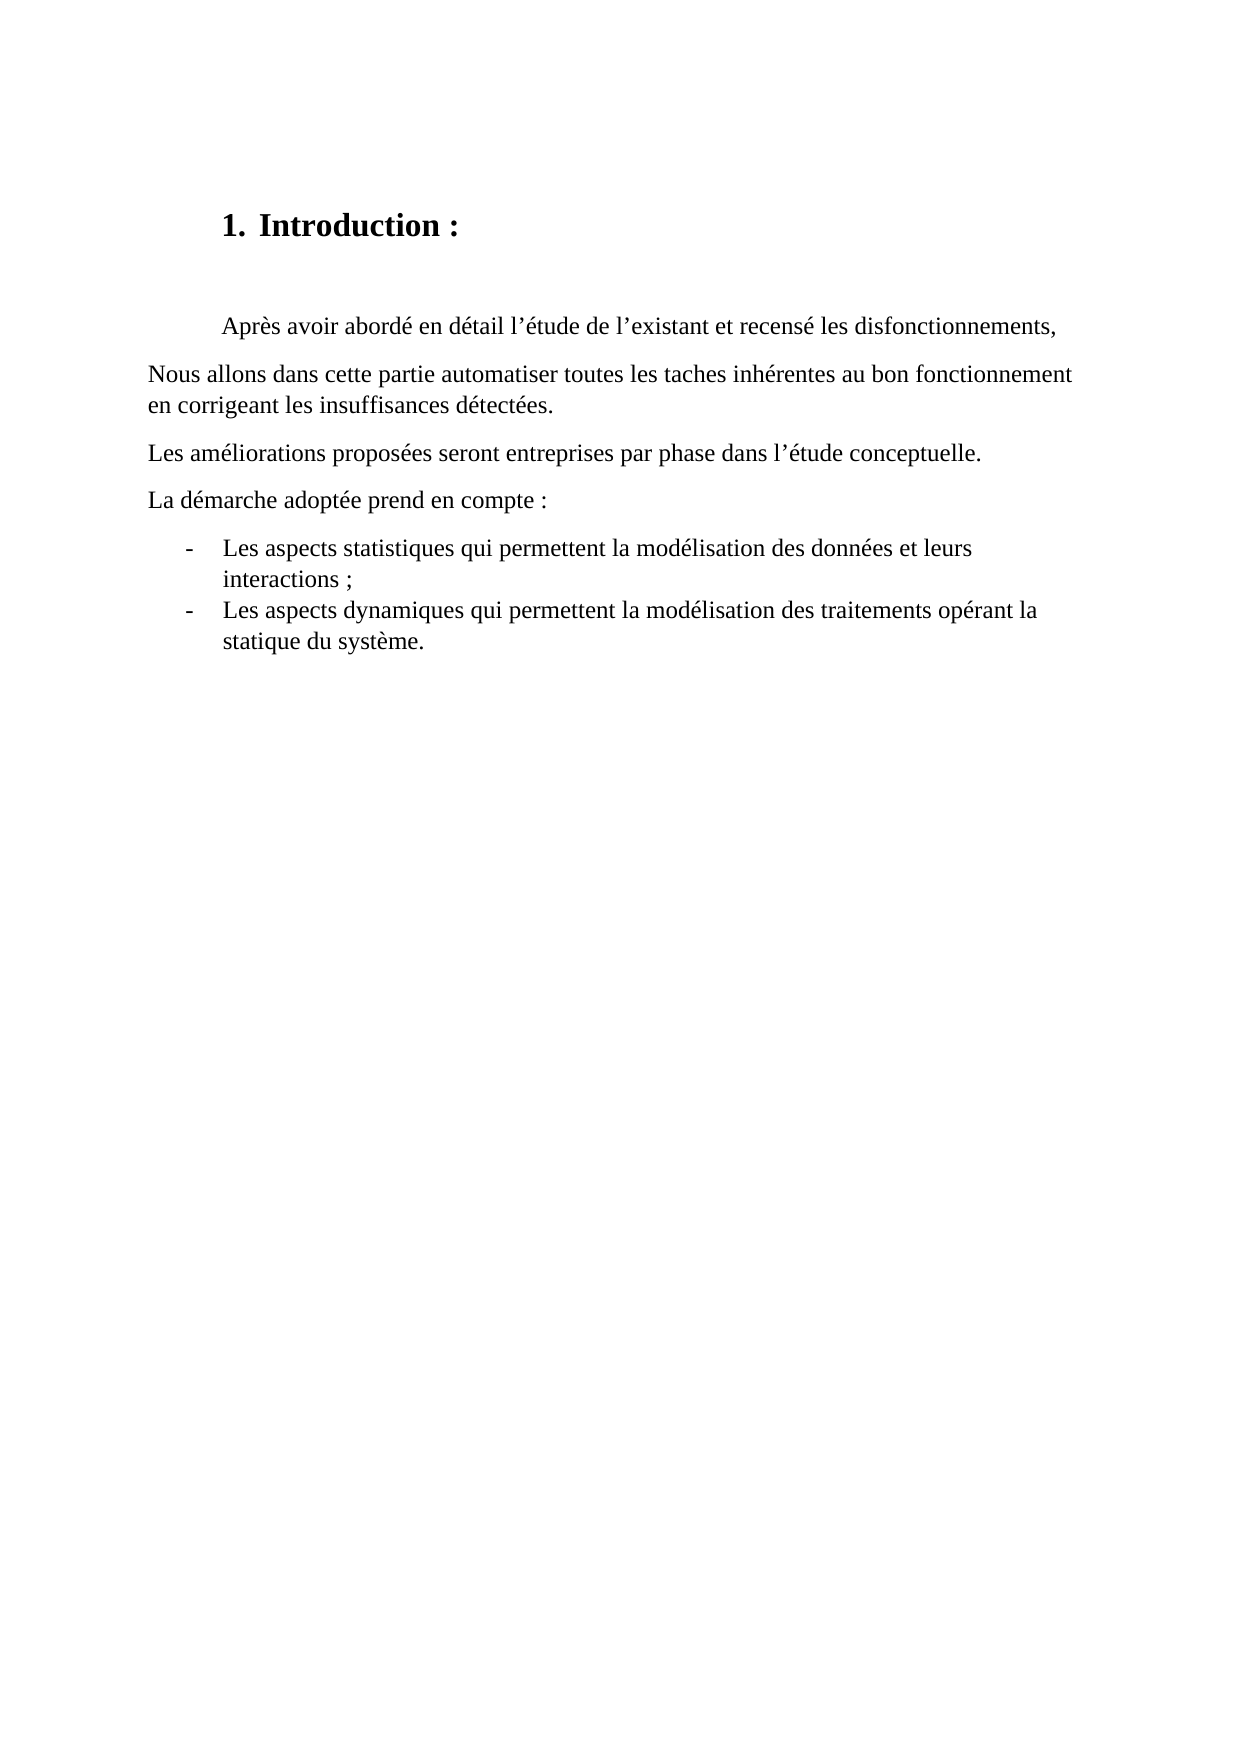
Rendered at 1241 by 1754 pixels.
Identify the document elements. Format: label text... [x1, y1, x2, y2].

list Les aspects dynamiques qui permettent la modélisation des traitements opérant la statique du système. [185, 595, 1093, 655]
list Introduction : [221, 206, 1093, 244]
text Nous allons dans cette partie automatiser toutes les taches inhérentes au bon fonctionnement en corrigeant les insuffisances détectées. [148, 359, 1093, 419]
text Après avoir abordé en détail l’étude de l’existant et recensé les disfonctionnements, [221, 311, 1093, 340]
list Les aspects statistiques qui permettent la modélisation des données et leurs interactions ; [185, 533, 1093, 593]
text La démarche adoptée prend en compte : [148, 486, 1093, 514]
text Les améliorations proposées seront entreprises par phase dans l’étude conceptuelle. [148, 438, 1093, 467]
